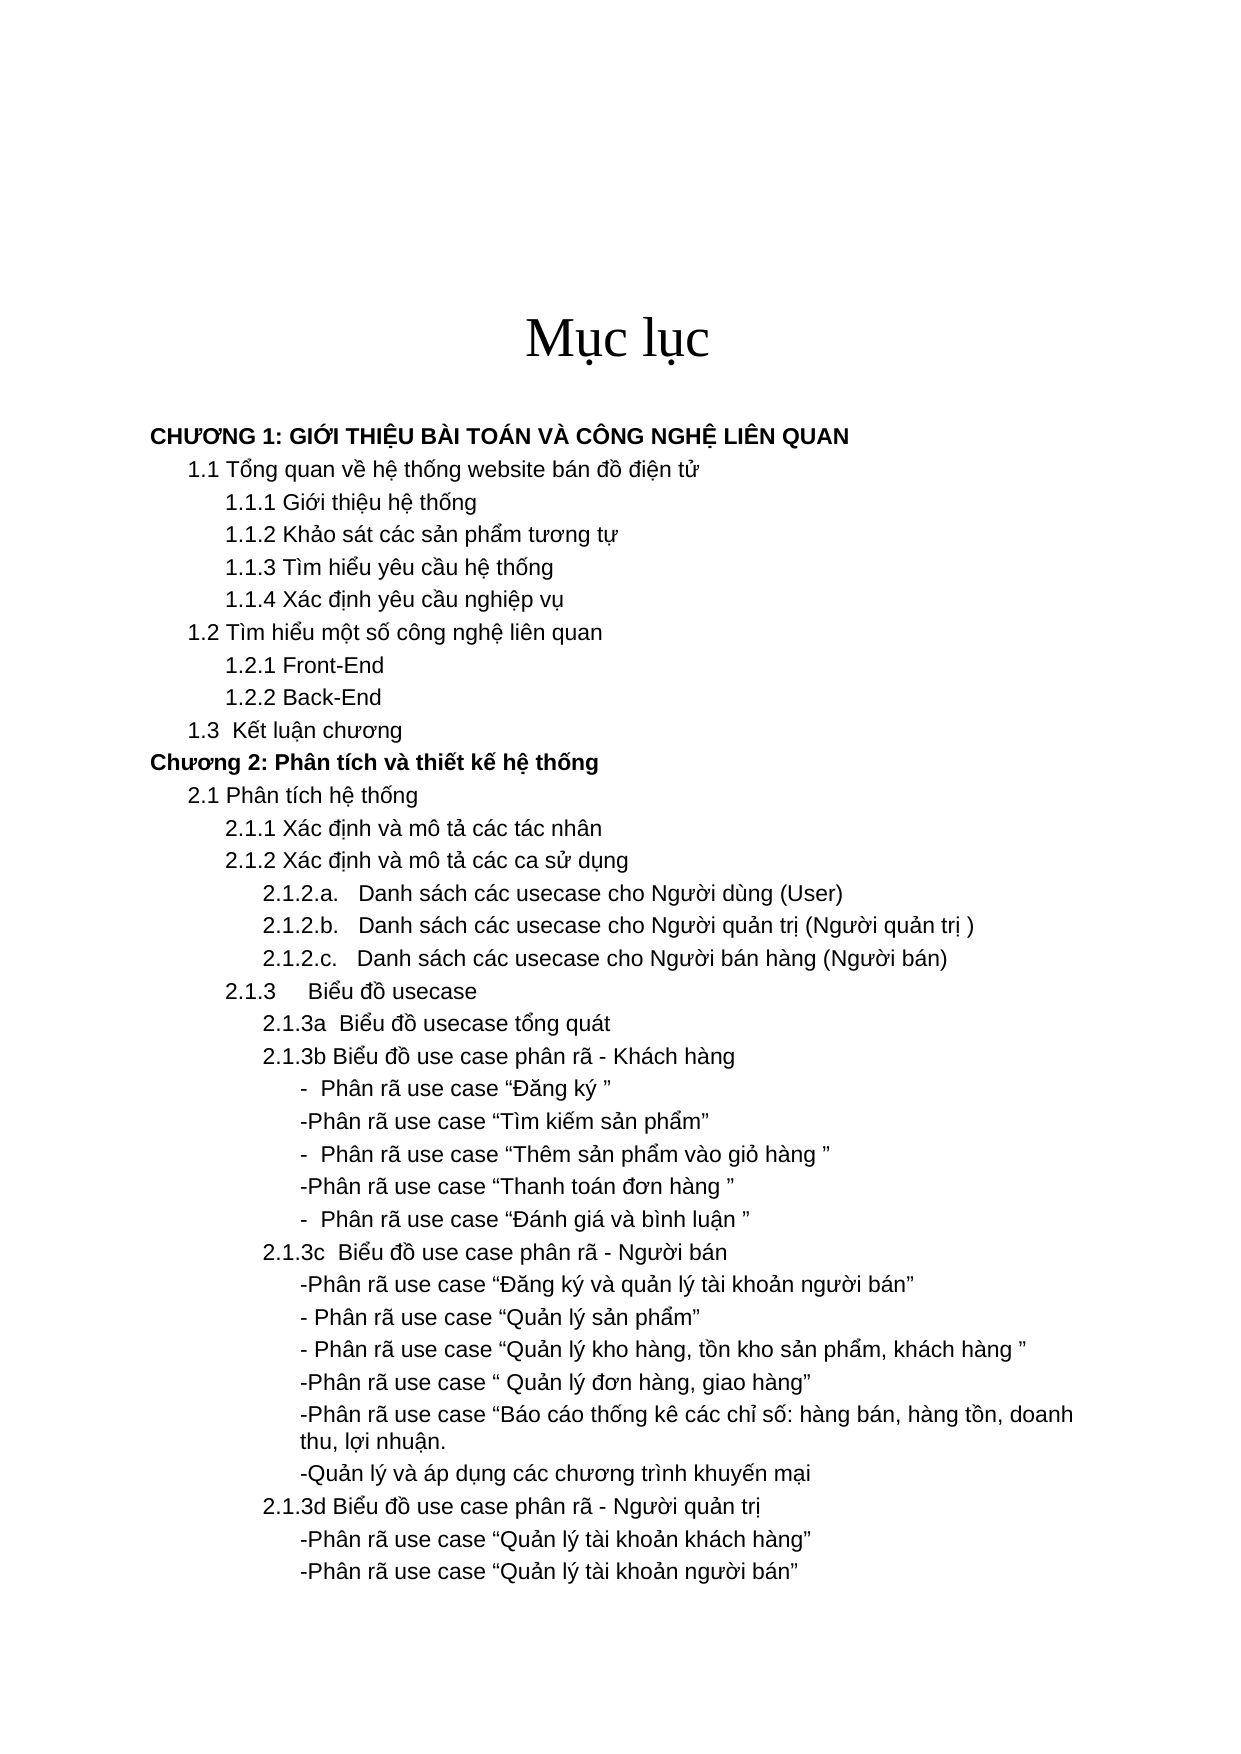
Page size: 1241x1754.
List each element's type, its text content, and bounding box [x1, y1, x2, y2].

text Mục lục [150, 304, 1090, 369]
